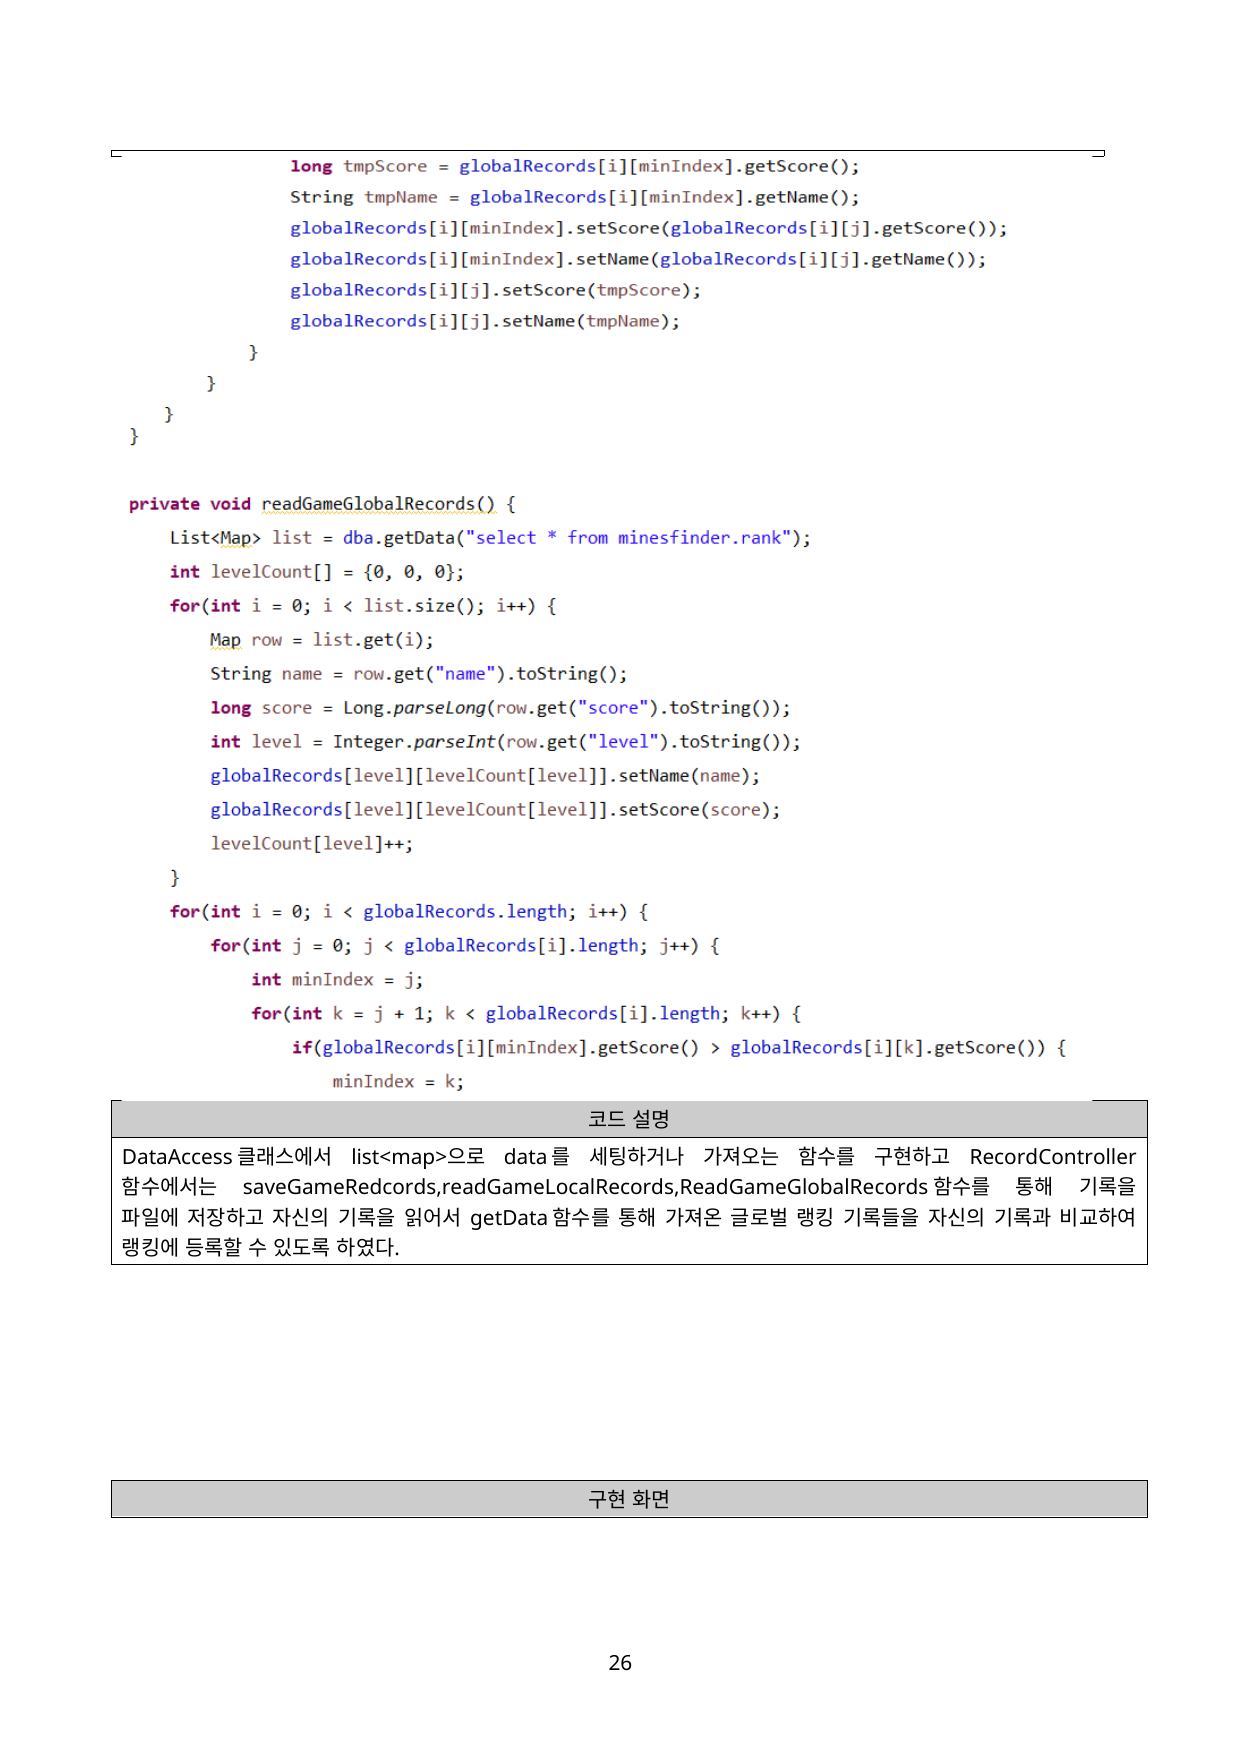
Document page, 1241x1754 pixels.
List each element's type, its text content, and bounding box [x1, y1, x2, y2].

picture [121, 153, 1093, 1101]
table_header 코드 설명 [112, 1101, 1147, 1137]
table_header 구현 화면 [112, 1481, 1147, 1516]
table_cell DataAccess클래스에서 list<map>으로 data를 세팅하거나 가져오는 함수를 구현하고 RecordController함수에서는 saveGameRedcords,readGameLocalRecords,ReadGameGlobalRecords함수를 통해 기록을 파일에 저장하고 자신의 기록을 읽어서 getData함수를 통해 가져온 글로벌 랭킹 기록들을 자신의 기록과 비교하여 랭킹에 등록할 수 있도록 하였다. [112, 1138, 1147, 1264]
table_header [112, 151, 1104, 156]
